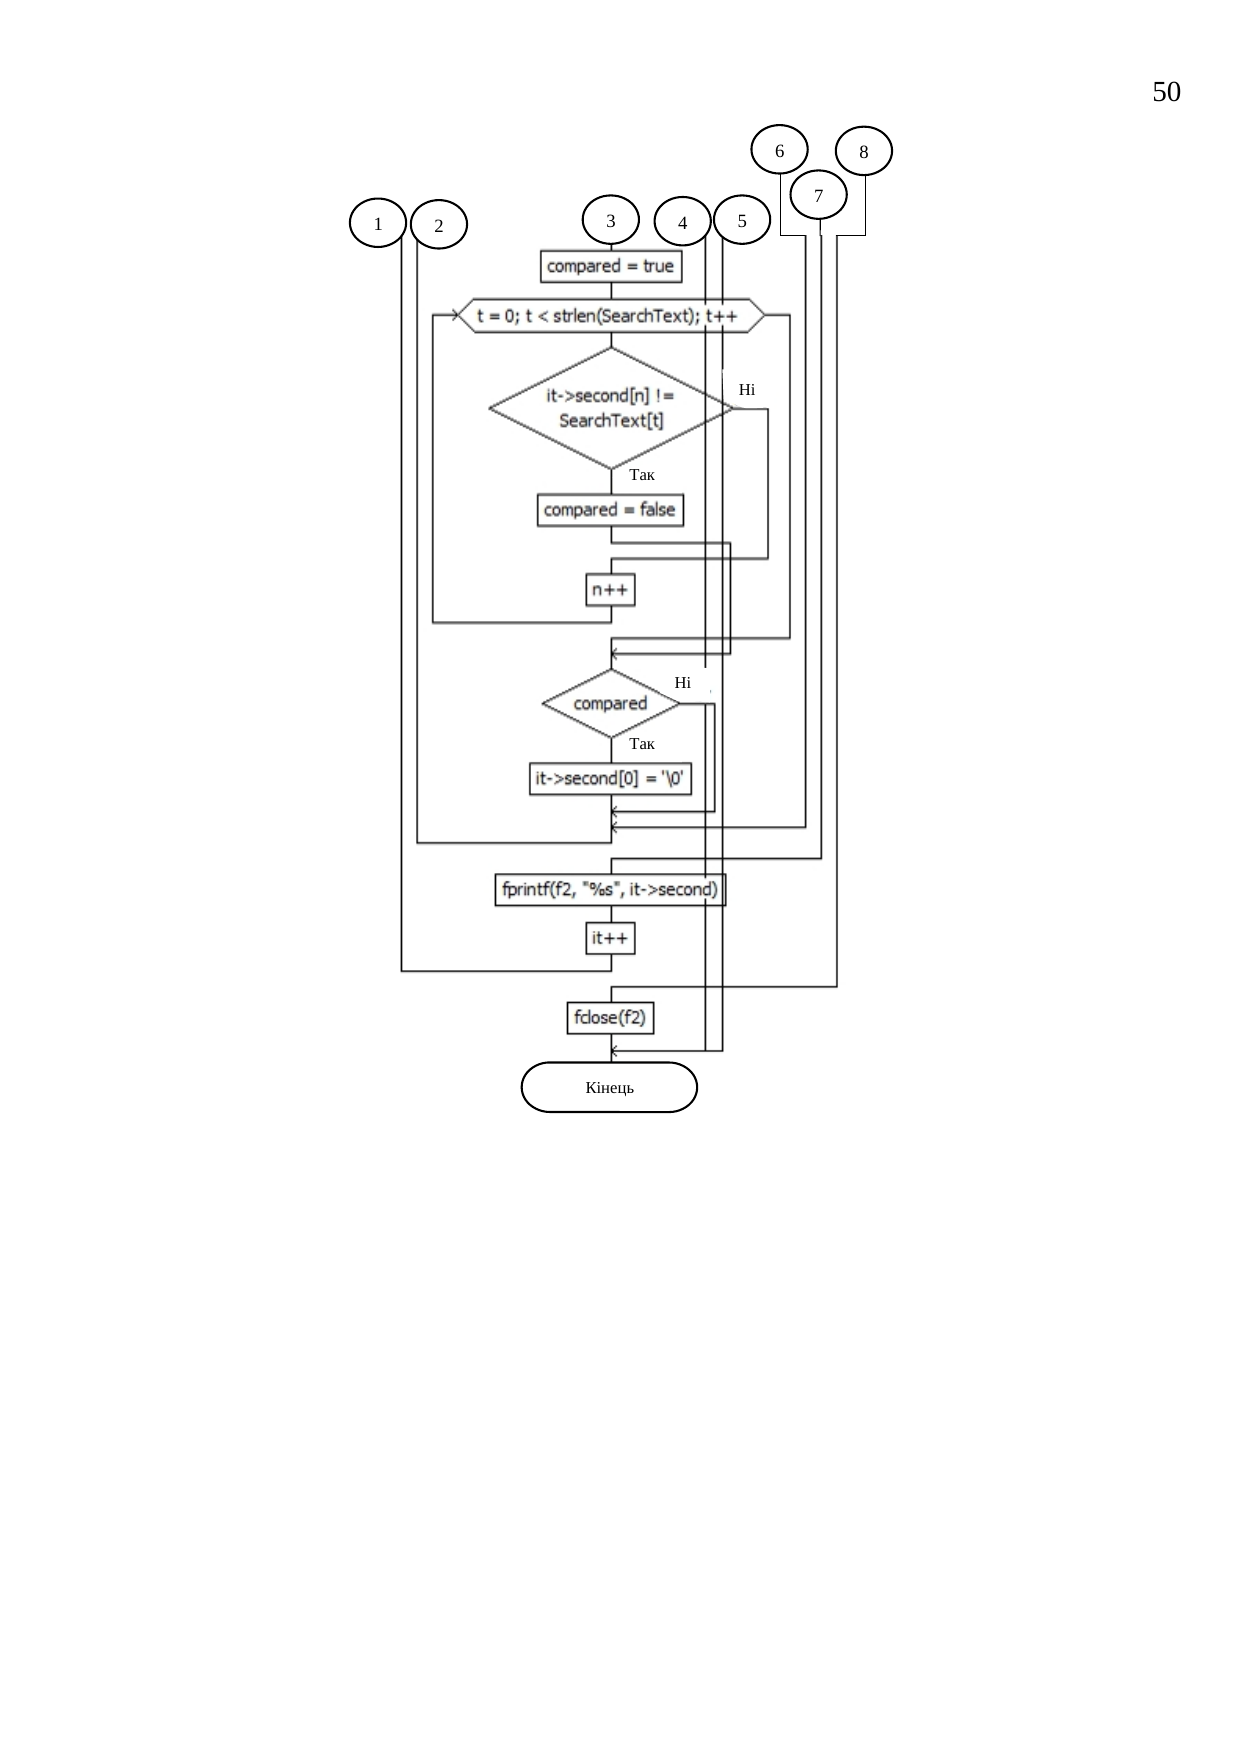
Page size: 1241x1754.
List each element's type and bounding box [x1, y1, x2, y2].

picture [390, 235, 849, 1063]
